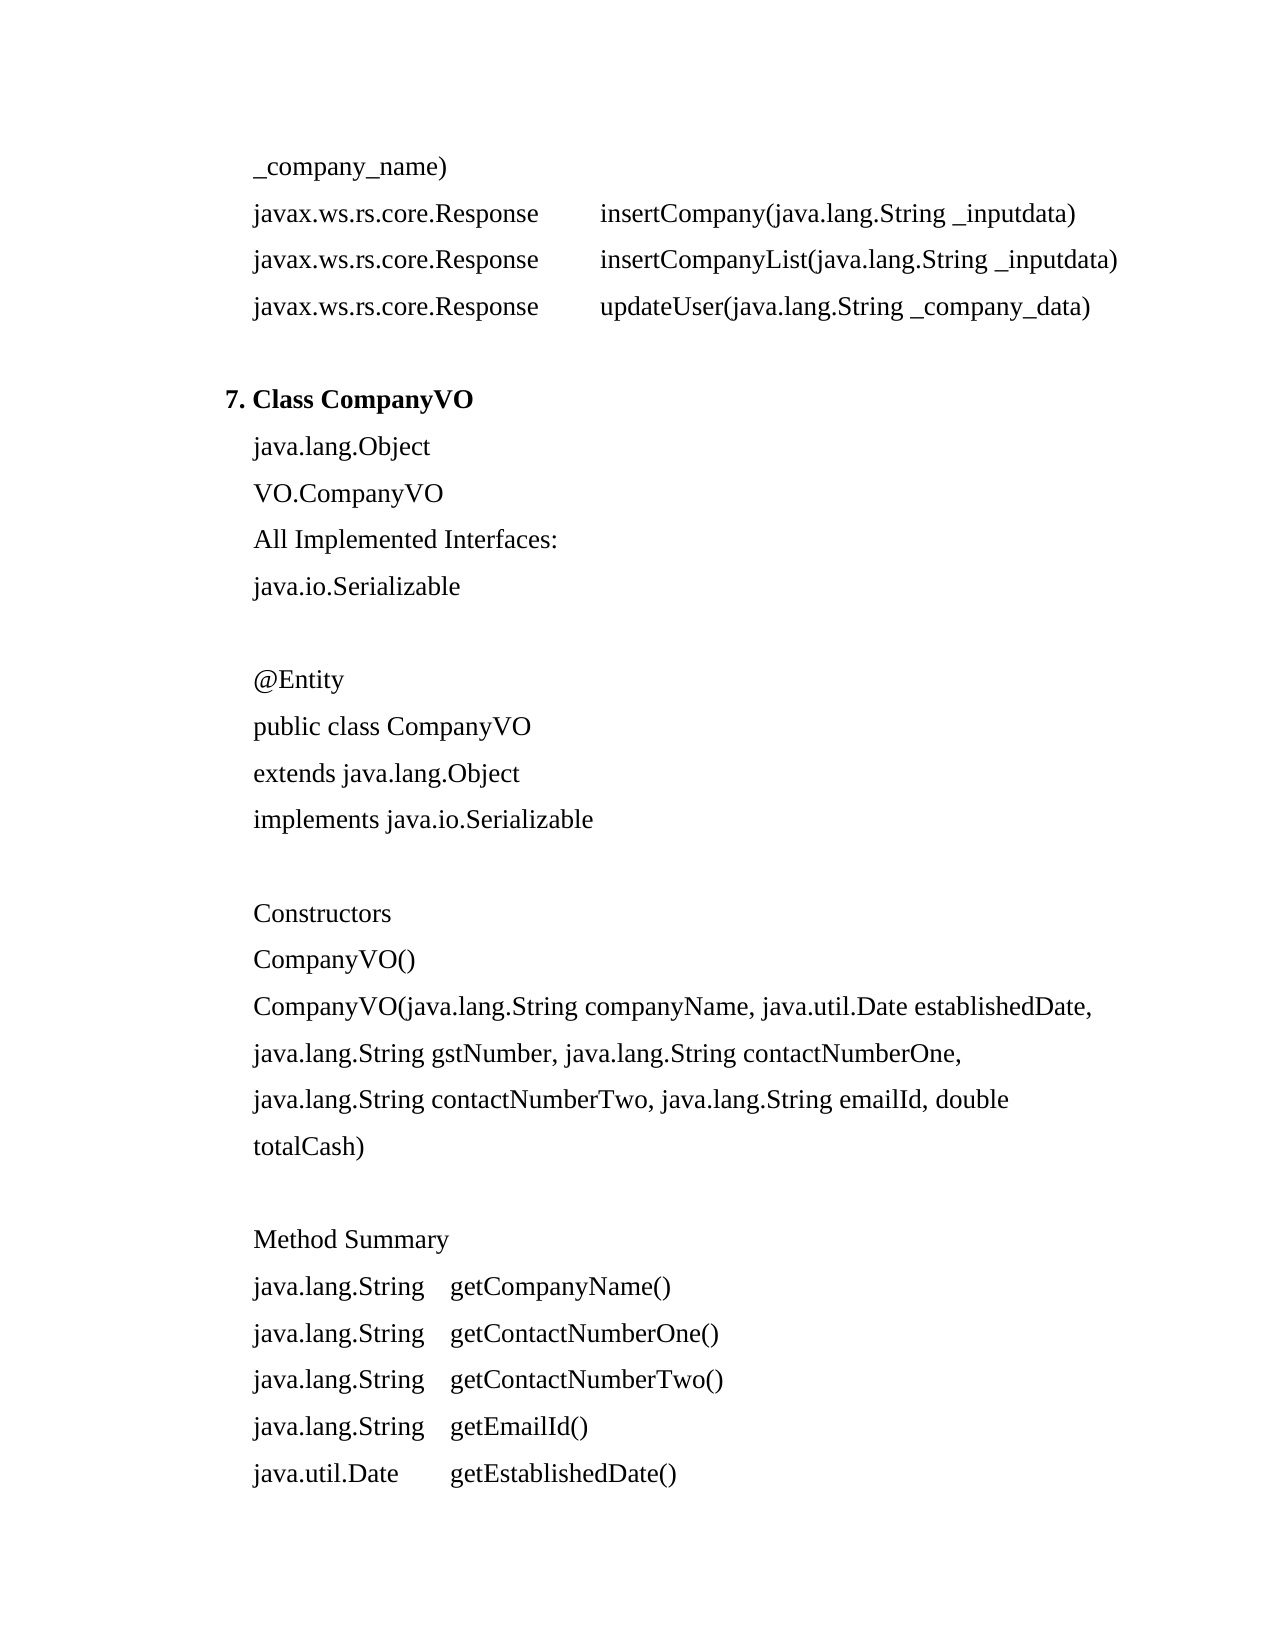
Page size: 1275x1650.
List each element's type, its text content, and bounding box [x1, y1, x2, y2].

text javax.ws.rs.core.Response insertCompanyList(java.lang.String _inputdata) [253, 243, 1125, 274]
text @Entity [253, 663, 1125, 694]
text java.lang.String getContactNumberTwo() [253, 1363, 1125, 1394]
text extends java.lang.Object [253, 757, 1125, 788]
text CompanyVO() [253, 943, 1125, 974]
text VO.CompanyVO [253, 477, 1125, 508]
text java.lang.String getContactNumberOne() [253, 1317, 1125, 1348]
text java.util.Date getEstablishedDate() [253, 1457, 1125, 1488]
text javax.ws.rs.core.Response updateUser(java.lang.String _company_data) [253, 290, 1125, 321]
text java.lang.String getCompanyName() [253, 1270, 1125, 1301]
text public class CompanyVO [253, 710, 1125, 741]
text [253, 150, 1125, 181]
text java.lang.String getEmailId() [253, 1410, 1125, 1441]
text Constructors [253, 897, 1125, 928]
text java.lang.Object [253, 430, 1125, 461]
text CompanyVO(java.lang.String companyName, java.util.Date establishedDate, java.lang.String gstNumber, java.lang.String contactNumberOne, java.lang.String contactNumberTwo, java.lang.String emailId, double totalCash) [253, 990, 1125, 1161]
text Method Summary [253, 1223, 1125, 1254]
text All Implemented Interfaces: [253, 523, 1125, 554]
text 7. Class CompanyVO [225, 383, 1125, 414]
text implements java.io.Serializable [253, 803, 1125, 834]
text java.io.Serializable [253, 570, 1125, 601]
text javax.ws.rs.core.Response insertCompany(java.lang.String _inputdata) [253, 197, 1125, 228]
